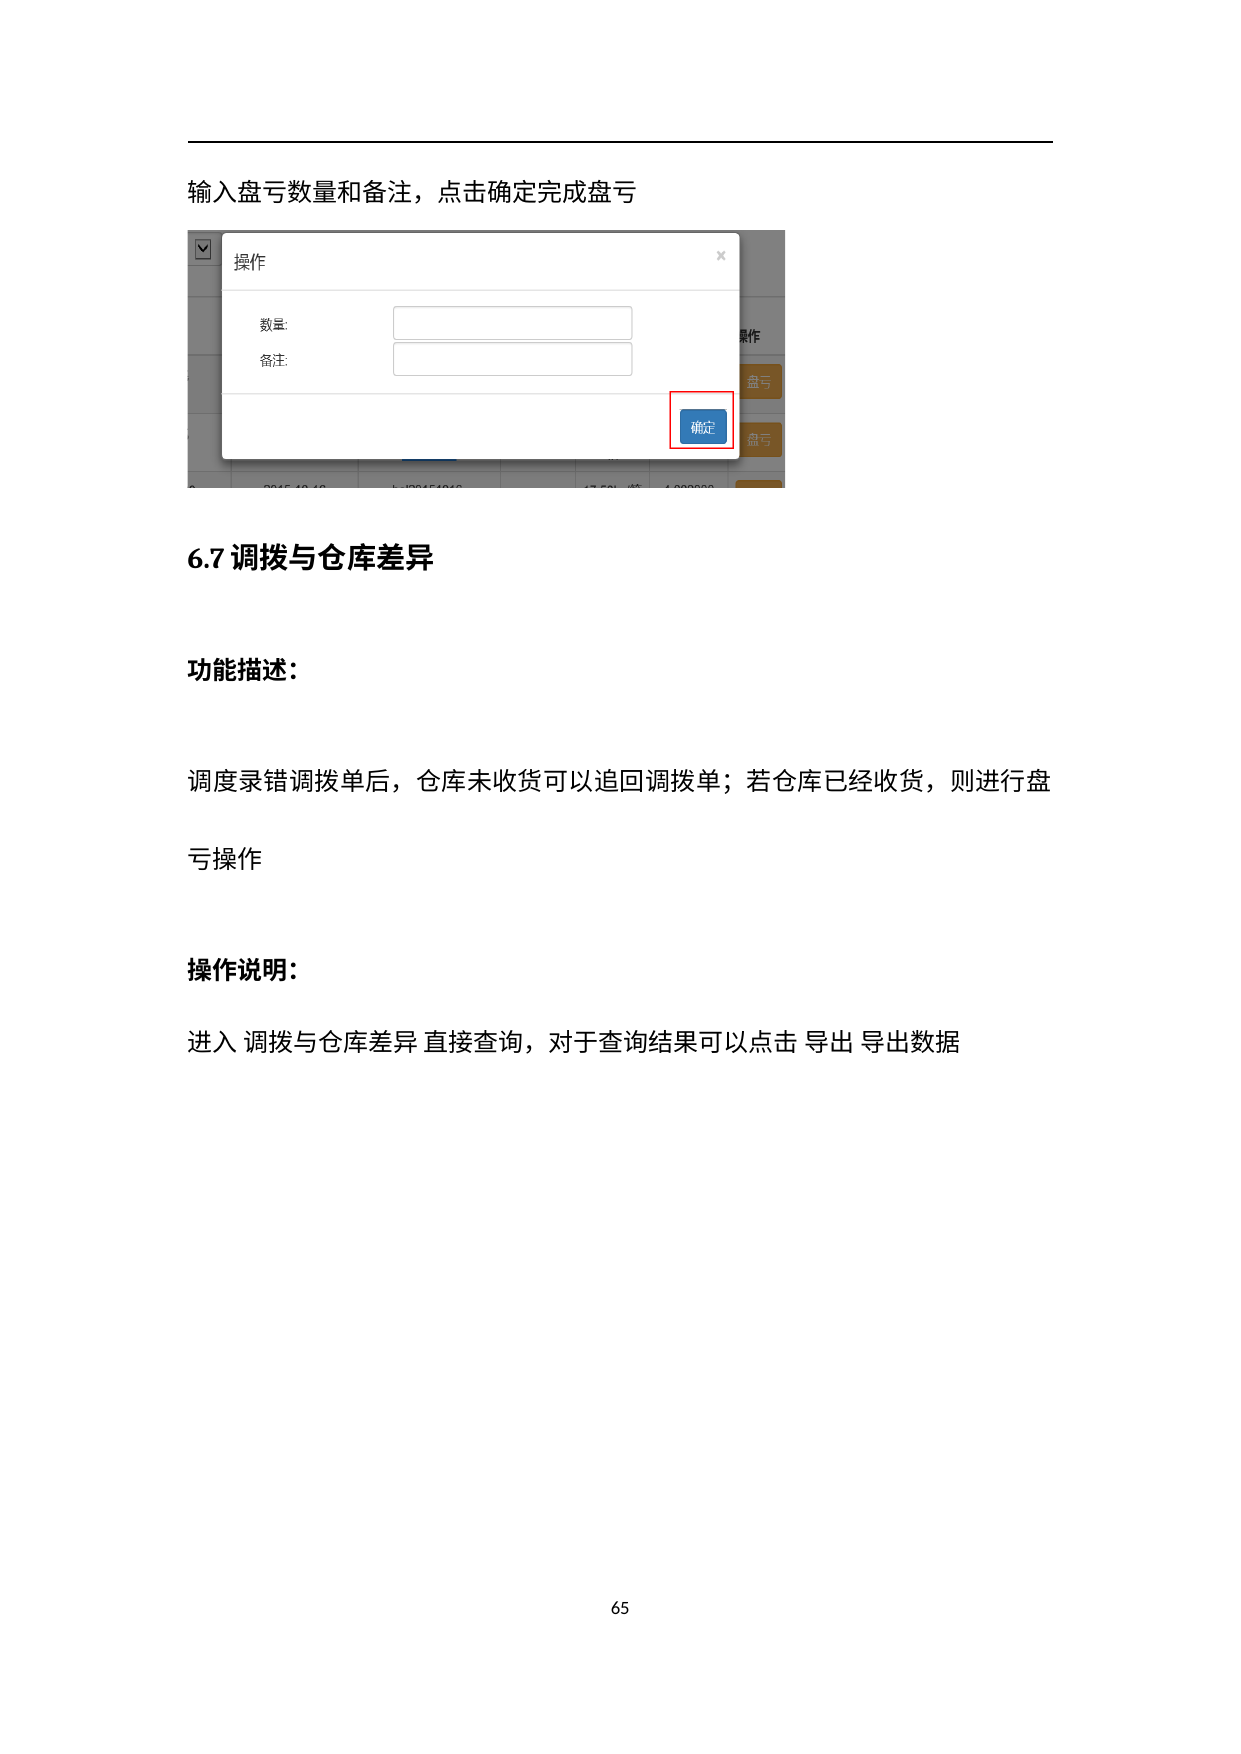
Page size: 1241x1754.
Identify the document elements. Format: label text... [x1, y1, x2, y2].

picture [187, 230, 786, 488]
text 进入 调拨与仓库差异 直接查询，对于查询结果可以点击 导出 导出数据 [187, 1008, 1053, 1073]
text 输入盘亏数量和备注，点击确定完成盘亏 [187, 158, 1053, 223]
text 调度录错调拨单后，仓库未收货可以追回调拨单；若仓库已经收货，则进行盘亏操作 [187, 747, 1053, 890]
text 功能描述： [187, 636, 1053, 701]
subtitle 6.7调拨与仓库差异 [187, 523, 1053, 588]
text 操作说明： [187, 936, 1053, 1001]
